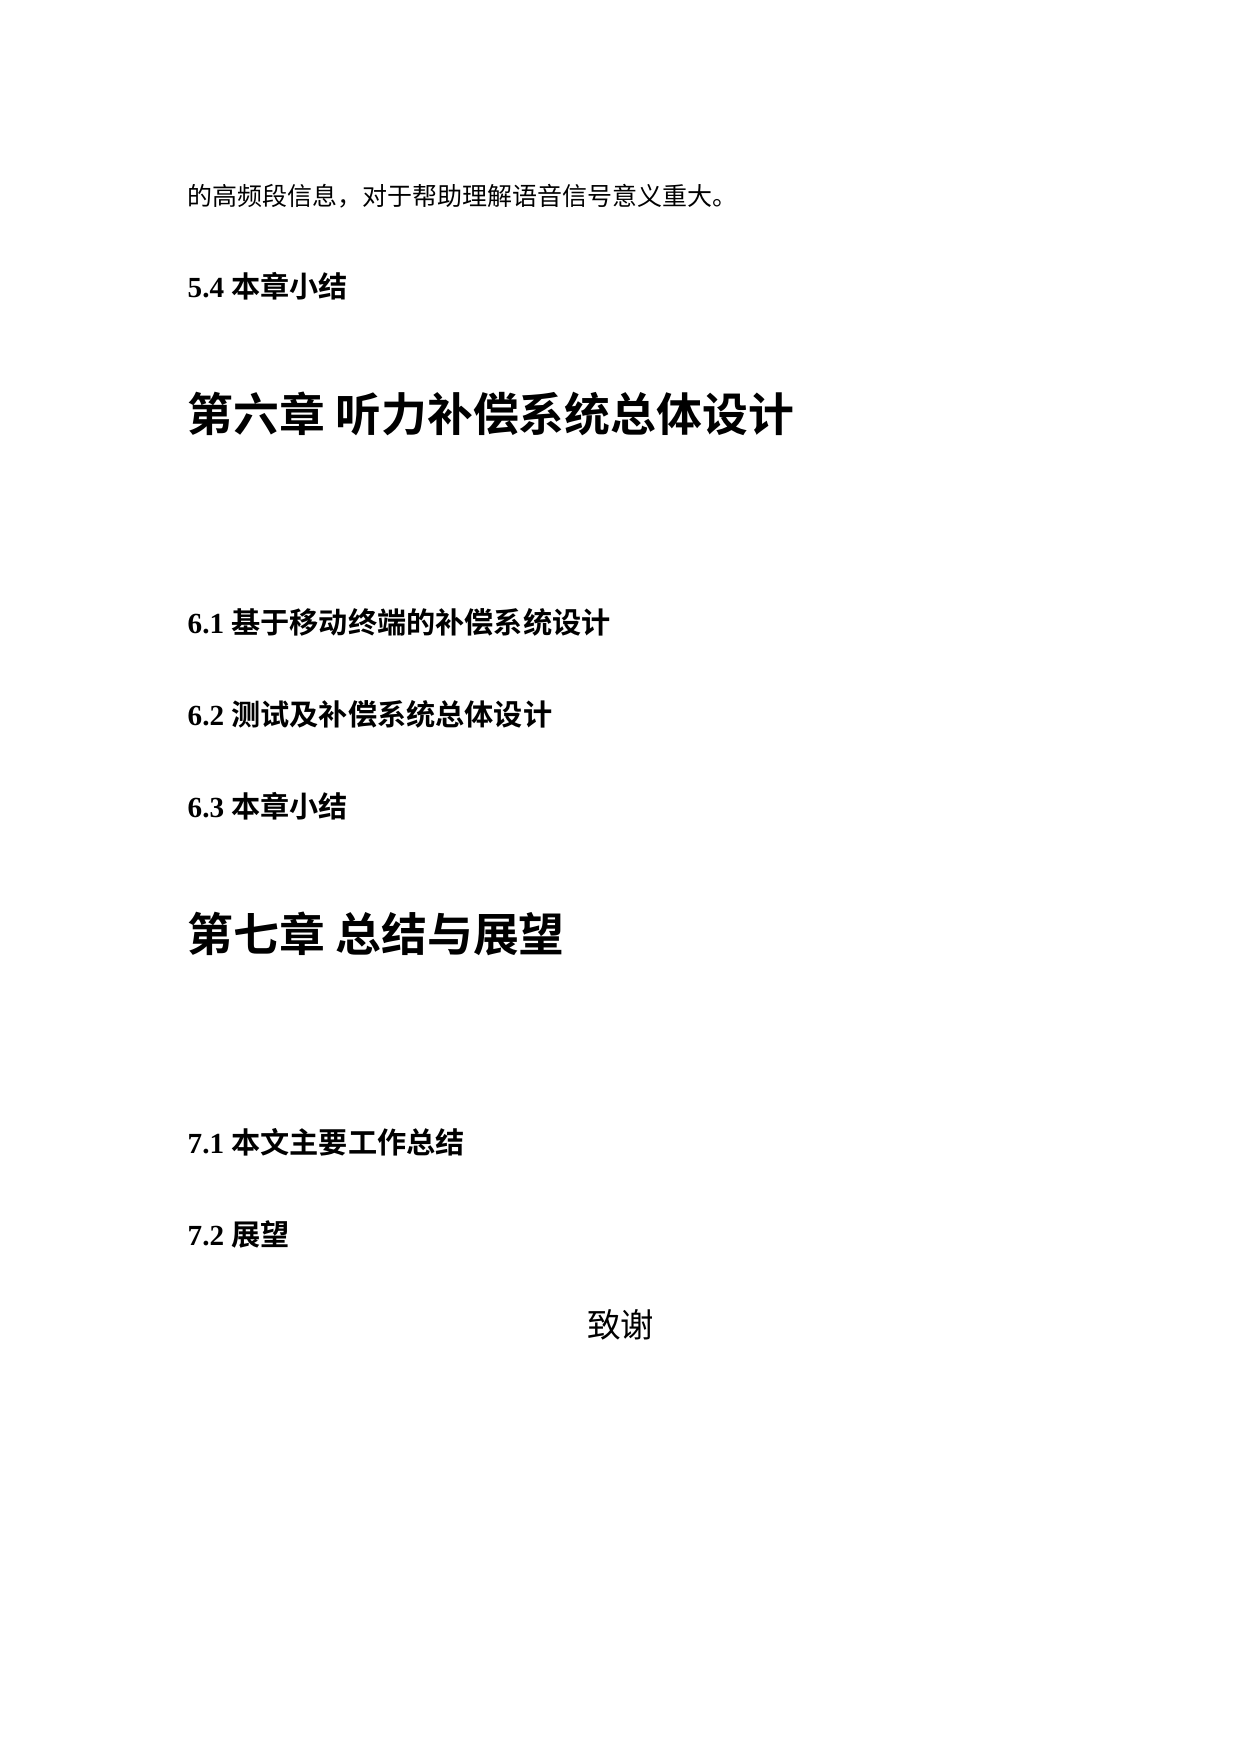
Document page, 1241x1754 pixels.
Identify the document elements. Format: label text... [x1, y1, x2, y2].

text 5.4 本章小结 [187, 252, 1053, 317]
text 7.2 展望 [187, 1200, 1053, 1265]
subtitle 总结与展望 [187, 883, 1053, 981]
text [187, 162, 1053, 227]
text 6.1 基于移动终端的补偿系统设计 [187, 589, 1053, 654]
text 致谢 [187, 1292, 1053, 1357]
text 7.1 本文主要工作总结 [187, 1108, 1053, 1173]
text 6.3 本章小结 [187, 772, 1053, 837]
subtitle 听力补偿系统总体设计 [187, 363, 1053, 461]
text 6.2 测试及补偿系统总体设计 [187, 680, 1053, 745]
